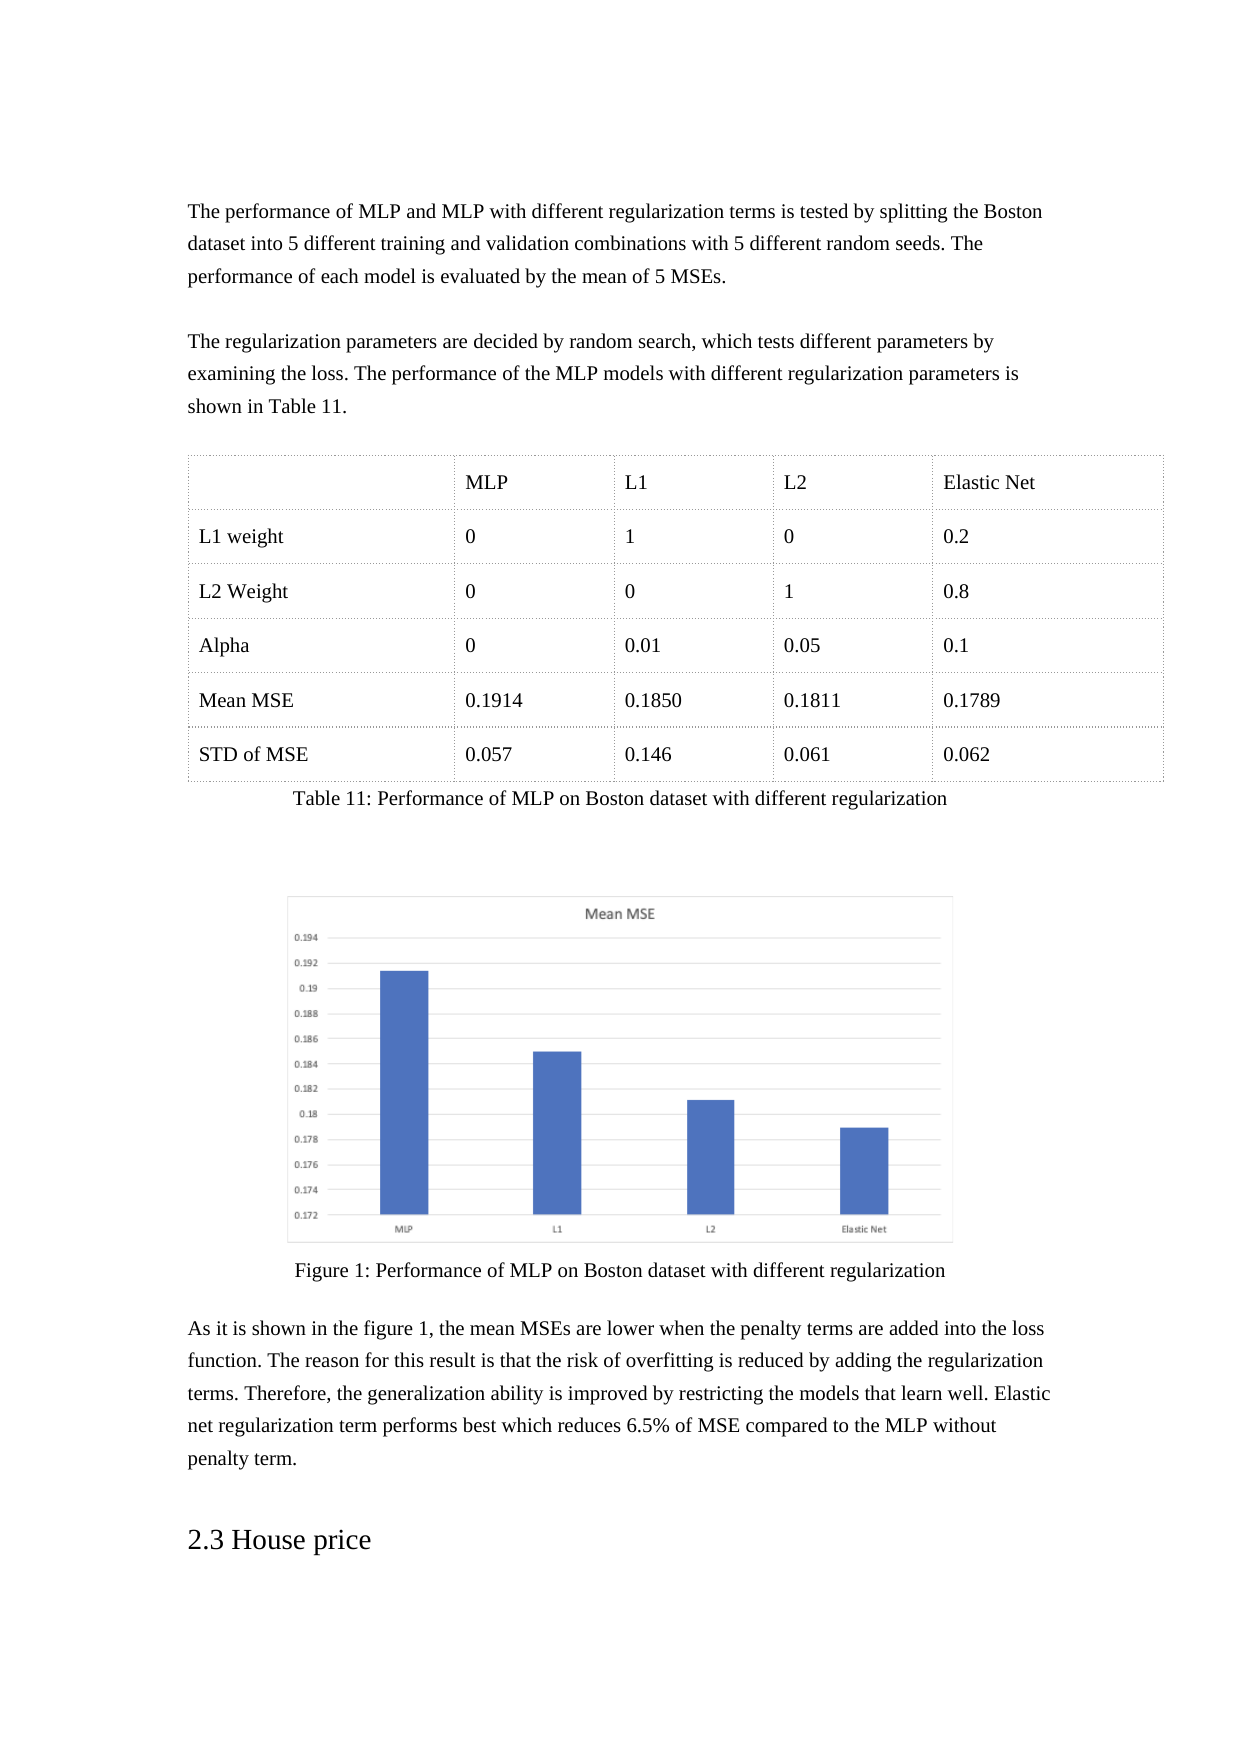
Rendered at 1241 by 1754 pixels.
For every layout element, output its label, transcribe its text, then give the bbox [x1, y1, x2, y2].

table_cell 0.1850 [614, 672, 773, 726]
picture [287, 896, 954, 1243]
table_cell Mean MSE [188, 672, 455, 726]
text The performance of MLP and MLP with different regularization terms is tested by splitting the Boston dataset into 5 different training and validation combinations with 5 different random seeds. The performance of each model is evaluated by the mean of 5 MSEs. [187, 194, 1053, 292]
table_cell 0.1789 [933, 672, 1163, 726]
table_header L1 [614, 455, 773, 509]
table_cell 0.01 [614, 618, 773, 672]
text Table 11: Performance of MLP on Boston dataset with different regularization [187, 782, 1053, 814]
table_cell 0.8 [933, 563, 1163, 618]
table_cell Alpha [188, 618, 455, 672]
text The regularization parameters are decided by random search, which tests different parameters by examining the loss. The performance of the MLP models with different regularization parameters is shown in Table 11. [187, 324, 1053, 422]
table_cell 0.1914 [455, 672, 614, 726]
table_cell 0.146 [614, 726, 773, 781]
table_cell 0.05 [773, 618, 933, 672]
table_header Elastic Net [933, 455, 1163, 509]
table_cell 0.057 [455, 726, 614, 781]
table_cell 0 [614, 563, 773, 618]
table_cell STD of MSE [188, 726, 455, 781]
table_cell 1 [614, 509, 773, 563]
table_cell 0 [773, 509, 933, 563]
table_cell 0 [455, 509, 614, 563]
table_cell L2 Weight [188, 563, 455, 618]
table_header MLP [455, 455, 614, 509]
table_cell 0.1811 [773, 672, 933, 726]
table_cell 0.2 [933, 509, 1163, 563]
text 2.3 House price [187, 1507, 1053, 1572]
table_cell 0.062 [933, 726, 1163, 781]
table_cell 0 [455, 563, 614, 618]
text As it is shown in the figure 1, the mean MSEs are lower when the penalty terms are added into the loss function. The reason for this result is that the risk of overfitting is reduced by adding the regularization terms. Therefore, the generalization ability is improved by restricting the models that learn well. Elastic net regularization term performs best which reduces 6.5% of MSE compared to the MLP without penalty term. [187, 1312, 1053, 1474]
table_cell 0.061 [773, 726, 933, 781]
table_cell 0 [455, 618, 614, 672]
table_cell 0.1 [933, 618, 1163, 672]
table_header [188, 455, 455, 509]
table_header L2 [773, 455, 933, 509]
text Figure 1: Performance of MLP on Boston dataset with different regularization [187, 1254, 1053, 1287]
table_cell L1 weight [188, 509, 455, 563]
table_cell 1 [773, 563, 933, 618]
